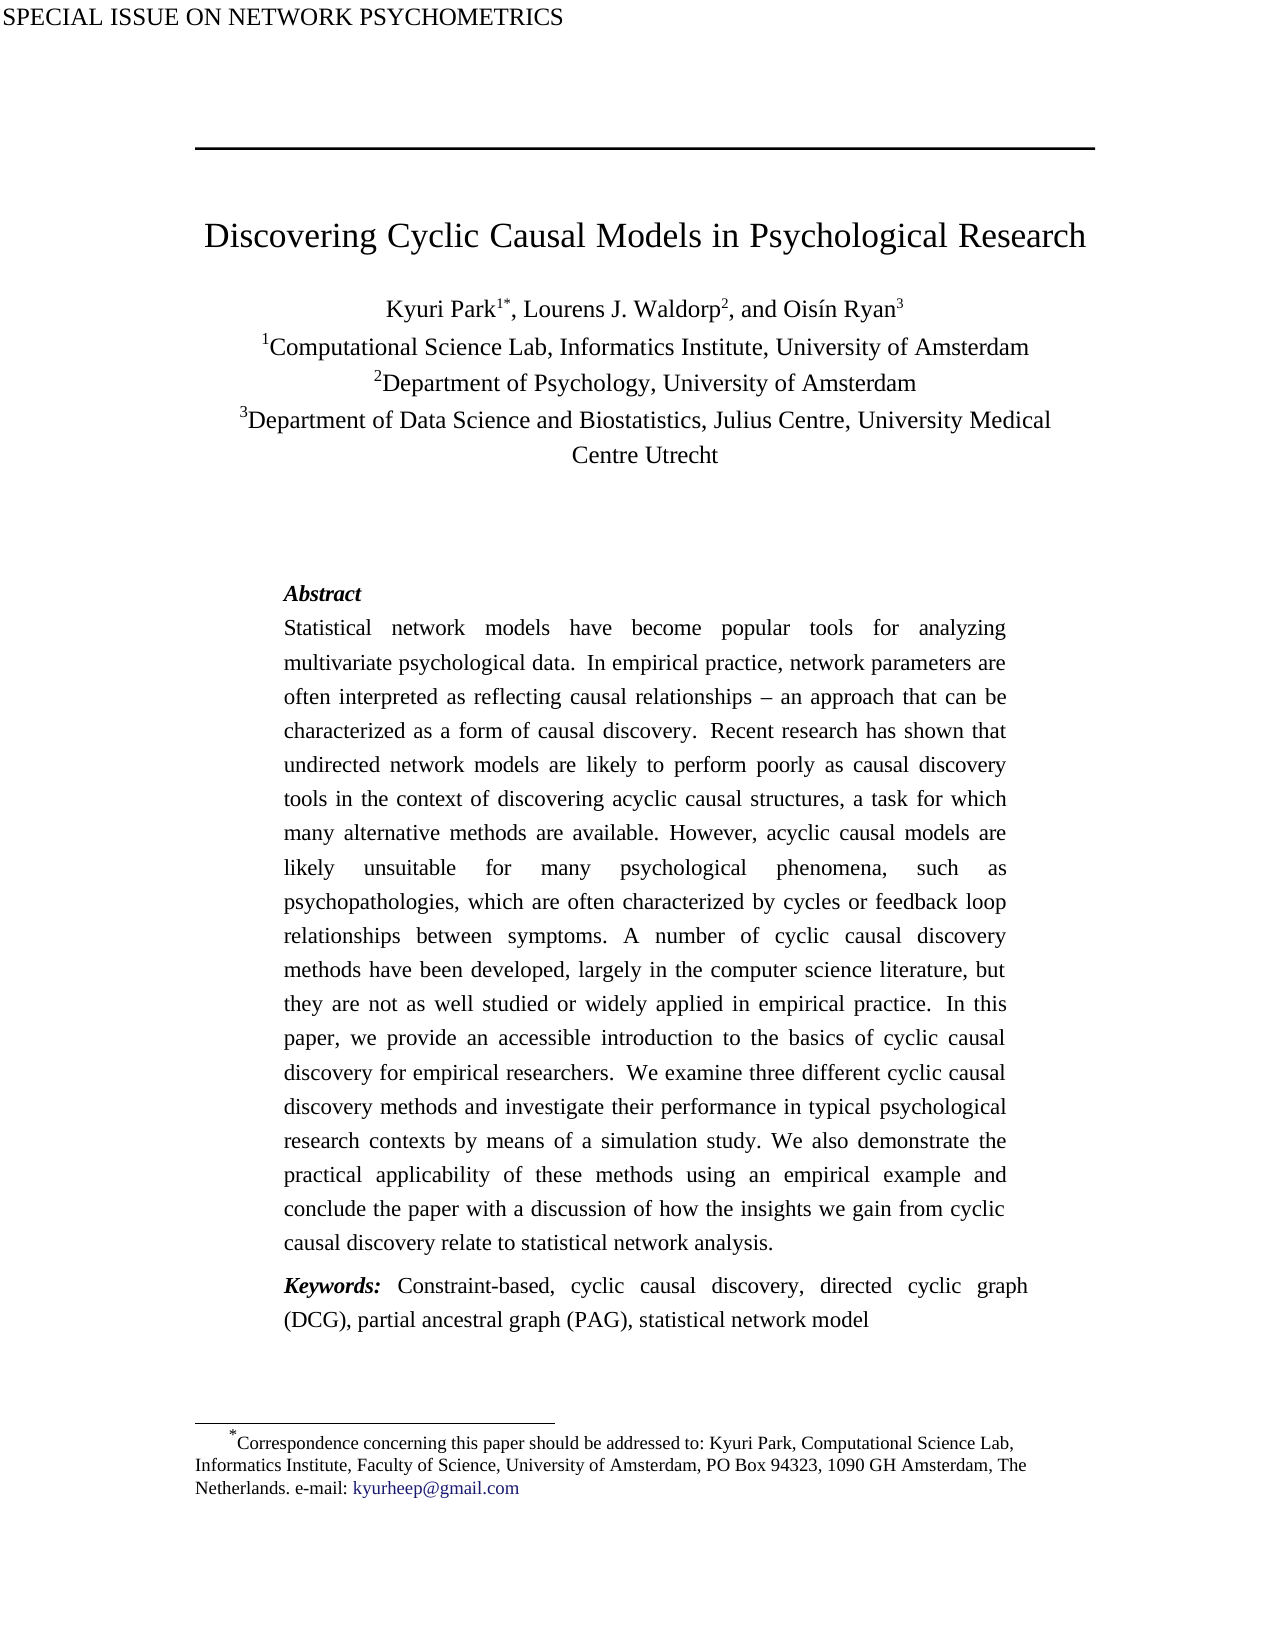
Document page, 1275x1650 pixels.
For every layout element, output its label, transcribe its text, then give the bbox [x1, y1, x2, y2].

text 2Department of Psychology, University of Amsterdam [169, 366, 1122, 397]
text Keywords: Constraint-based, cyclic causal discovery, directed cyclic graph (DCG), partial ancestral graph (PAG), statistical network model [283, 1272, 1028, 1333]
title Discovering Cyclic Causal Models in Psychological Research [169, 214, 1121, 255]
text Kyuri Park1*, Lourens J. Waldorp2, and Oisín Ryan3 [329, 266, 960, 323]
text Statistical network models have become popular tools for analyzing multivariate psychological data. In empirical practice, network parameters are often interpreted as reflecting causal relationships – an approach that can be characterized as a form of causal discovery. Recent research has shown that undirected network models are likely to perform poorly as causal discovery tools in the context of discovering acyclic causal structures, a task for which many alternative methods are available. However, acyclic causal models are likely unsuitable for many psychological phenomena, such as psychopathologies, which are often characterized by cycles or feedback loop relationships between symptoms. A number of cyclic causal discovery methods have been developed, largely in the computer science literature, but they are not as well studied or widely applied in empirical practice. In this paper, we provide an accessible introduction to the basics of cyclic causal discovery for empirical researchers. We examine three different cyclic causal discovery methods and investigate their performance in typical psychological research contexts by means of a simulation study. We also demonstrate the practical applicability of these methods using an empirical example and conclude the paper with a discussion of how the insights we gain from cyclic causal discovery relate to statistical network analysis. [283, 614, 1007, 1256]
text *Correspondence concerning this paper should be addressed to: Kyuri Park, Computational Science Lab, Informatics Institute, Faculty of Science, University of Amsterdam, PO Box 94323, 1090 GH Amsterdam, The Netherlands. e-mail: kyurheep@gmail.com [195, 1421, 1095, 1498]
text 1Computational Science Lab, Informatics Institute, University of Amsterdam [169, 329, 1122, 361]
text Abstract [283, 580, 1135, 607]
text 3Department of Data Science and Biostatistics, Julius Centre, University Medical Centre Utrecht [204, 402, 1086, 469]
